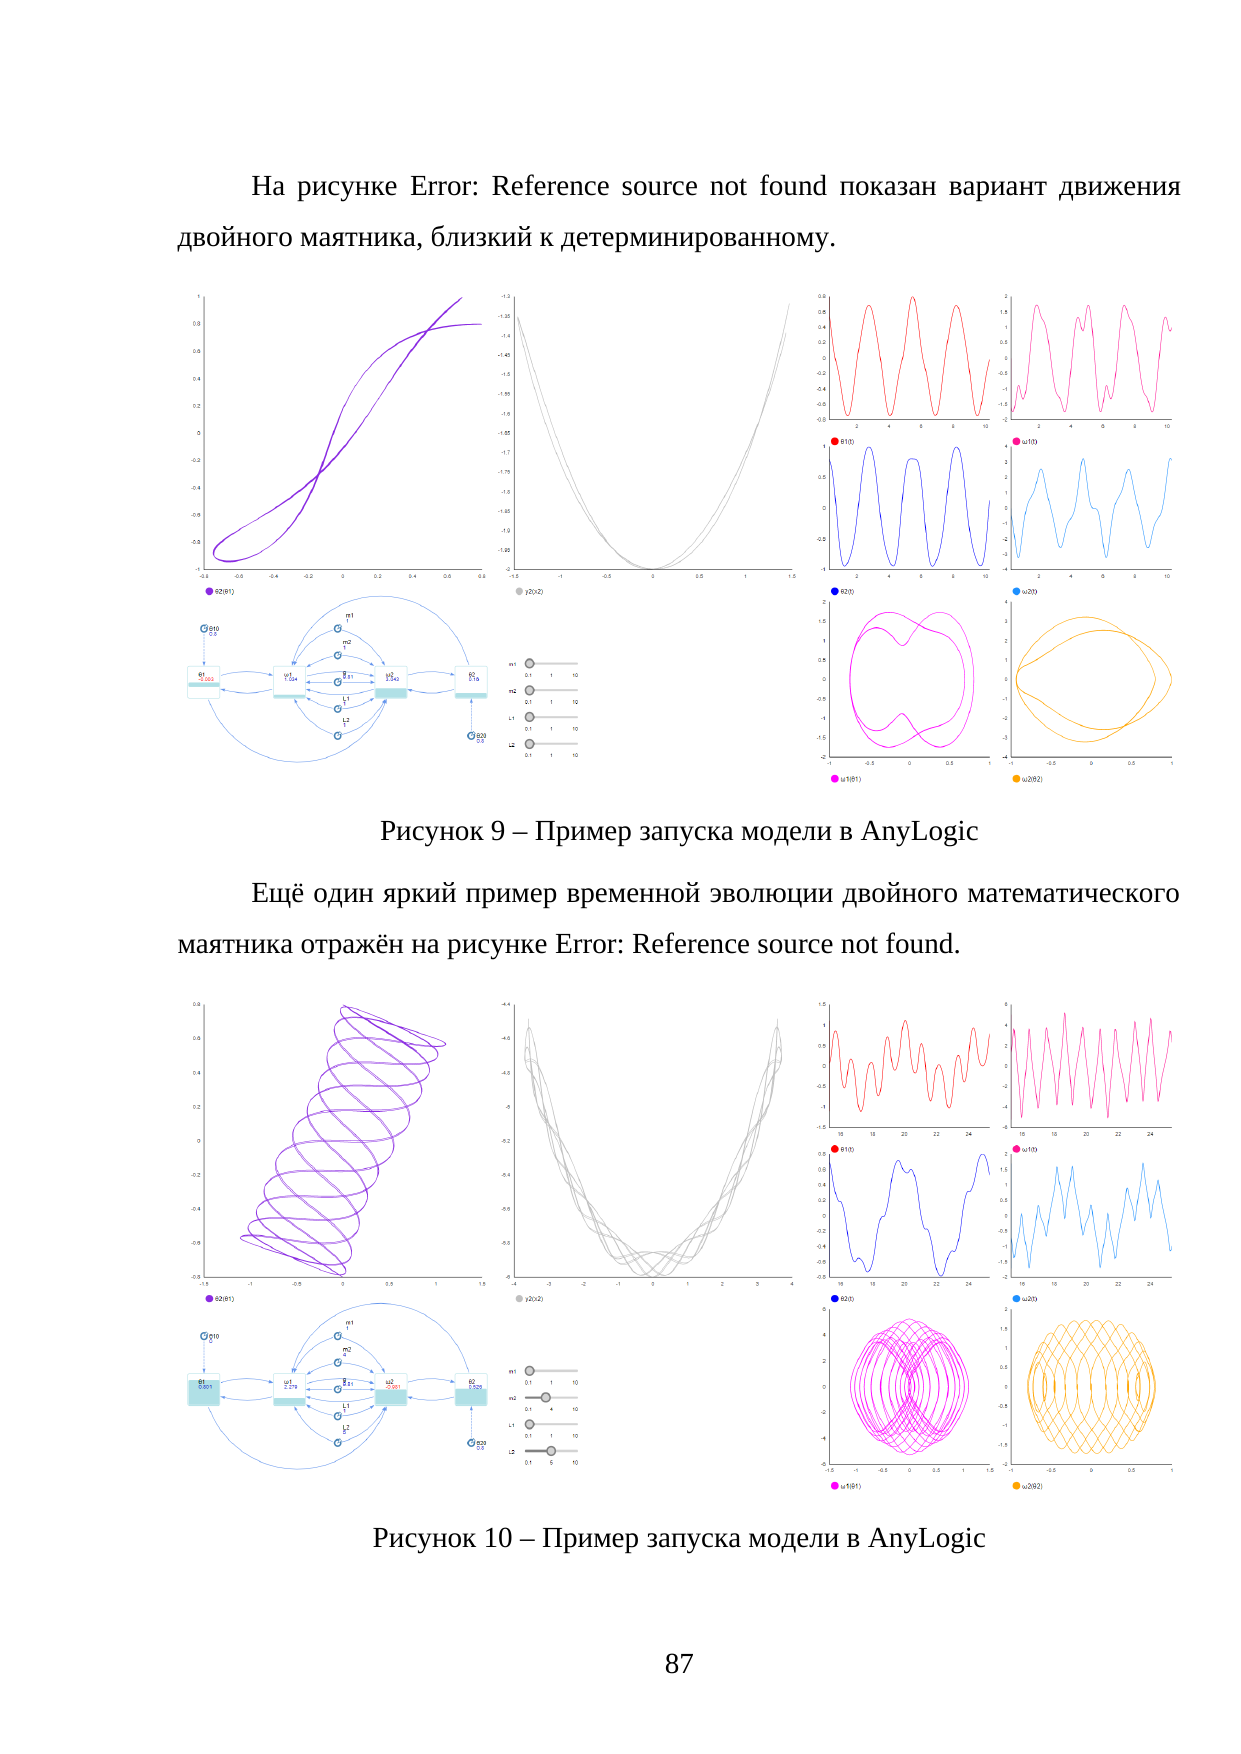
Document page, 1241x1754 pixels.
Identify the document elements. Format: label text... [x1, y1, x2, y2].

text Пример запуска модели в AnyLogic [177, 1520, 1181, 1554]
text Пример запуска модели в AnyLogic [177, 813, 1181, 846]
picture [177, 269, 1182, 797]
picture [177, 976, 1182, 1504]
